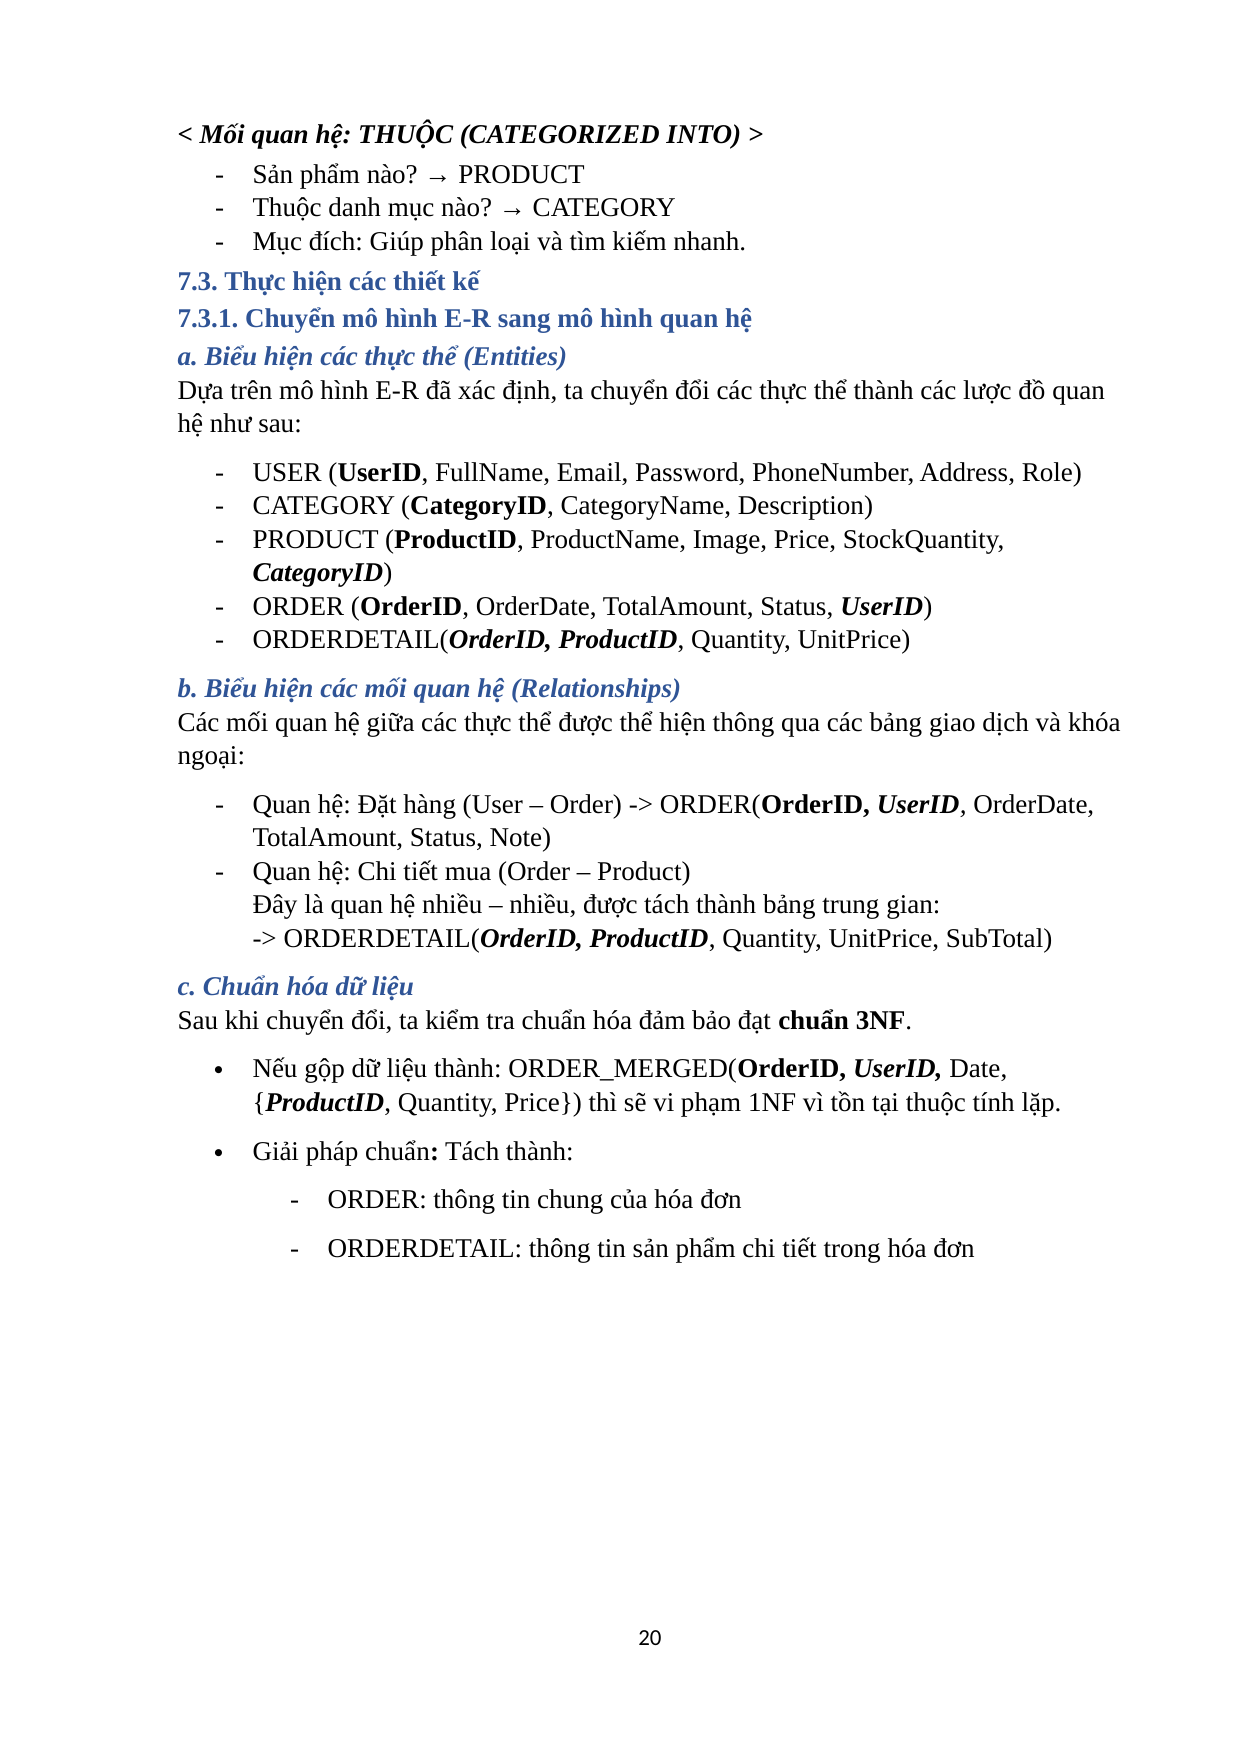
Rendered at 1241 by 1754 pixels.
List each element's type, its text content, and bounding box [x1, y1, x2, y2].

list ORDER: thông tin chung của hóa đơn [290, 1183, 1122, 1214]
text < Mối quan hệ: THUỘC (CATEGORIZED INTO) > [177, 118, 1122, 149]
list PRODUCT (ProductID, ProductName, Image, Price, StockQuantity, CategoryID) [215, 523, 1122, 588]
list CATEGORY (CategoryID, CategoryName, Description) [215, 489, 1122, 521]
subtitle b. Biểu hiện các mối quan hệ (Relationships) [177, 672, 1122, 703]
list ORDERDETAIL(OrderID, ProductID, Quantity, UnitPrice) [215, 623, 1122, 655]
list Thuộc danh mục nào? → CATEGORY [215, 191, 1122, 223]
subtitle 7.3.1. Chuyển mô hình E-R sang mô hình quan hệ [177, 302, 1122, 334]
text Các mối quan hệ giữa các thực thể được thể hiện thông qua các bảng giao dịch và khóa ngoại: [177, 706, 1122, 770]
list Mục đích: Giúp phân loại và tìm kiếm nhanh. [215, 225, 1122, 256]
text Dựa trên mô hình E-R đã xác định, ta chuyển đổi các thực thể thành các lược đồ quan hệ như sau: [177, 374, 1122, 438]
subtitle c. Chuẩn hóa dữ liệu [177, 970, 1122, 1002]
list Nếu gộp dữ liệu thành: ORDER_MERGED(OrderID, UserID, Date, {ProductID, Quantity, Price}) thì sẽ vi phạm 1NF vì tồn tại thuộc tính lặp. [215, 1052, 1122, 1117]
subtitle a. Biểu hiện các thực thể (Entities) [177, 340, 1122, 371]
text Sau khi chuyển đổi, ta kiểm tra chuẩn hóa đảm bảo đạt chuẩn 3NF. [177, 1004, 1122, 1035]
list Quan hệ: Đặt hàng (User – Order) -> ORDER(OrderID, UserID, OrderDate, TotalAmount, Status, Note) [215, 788, 1122, 852]
list ORDER (OrderID, OrderDate, TotalAmount, Status, UserID) [215, 590, 1122, 621]
list Sản phẩm nào? → PRODUCT [215, 158, 1122, 189]
list Giải pháp chuẩn: Tách thành: [215, 1134, 1122, 1166]
list Quan hệ: Chi tiết mua (Order – Product) Đây là quan hệ nhiều – nhiều, được tách thành bảng trung gian: -> ORDERDETAIL(OrderID, ProductID, Quantity, UnitPrice, SubTotal) [215, 855, 1122, 953]
list USER (UserID, FullName, Email, Password, PhoneNumber, Address, Role) [215, 456, 1122, 487]
subtitle 7.3. Thực hiện các thiết kế [177, 265, 1122, 296]
list ORDERDETAIL: thông tin sản phẩm chi tiết trong hóa đơn [290, 1232, 1122, 1263]
